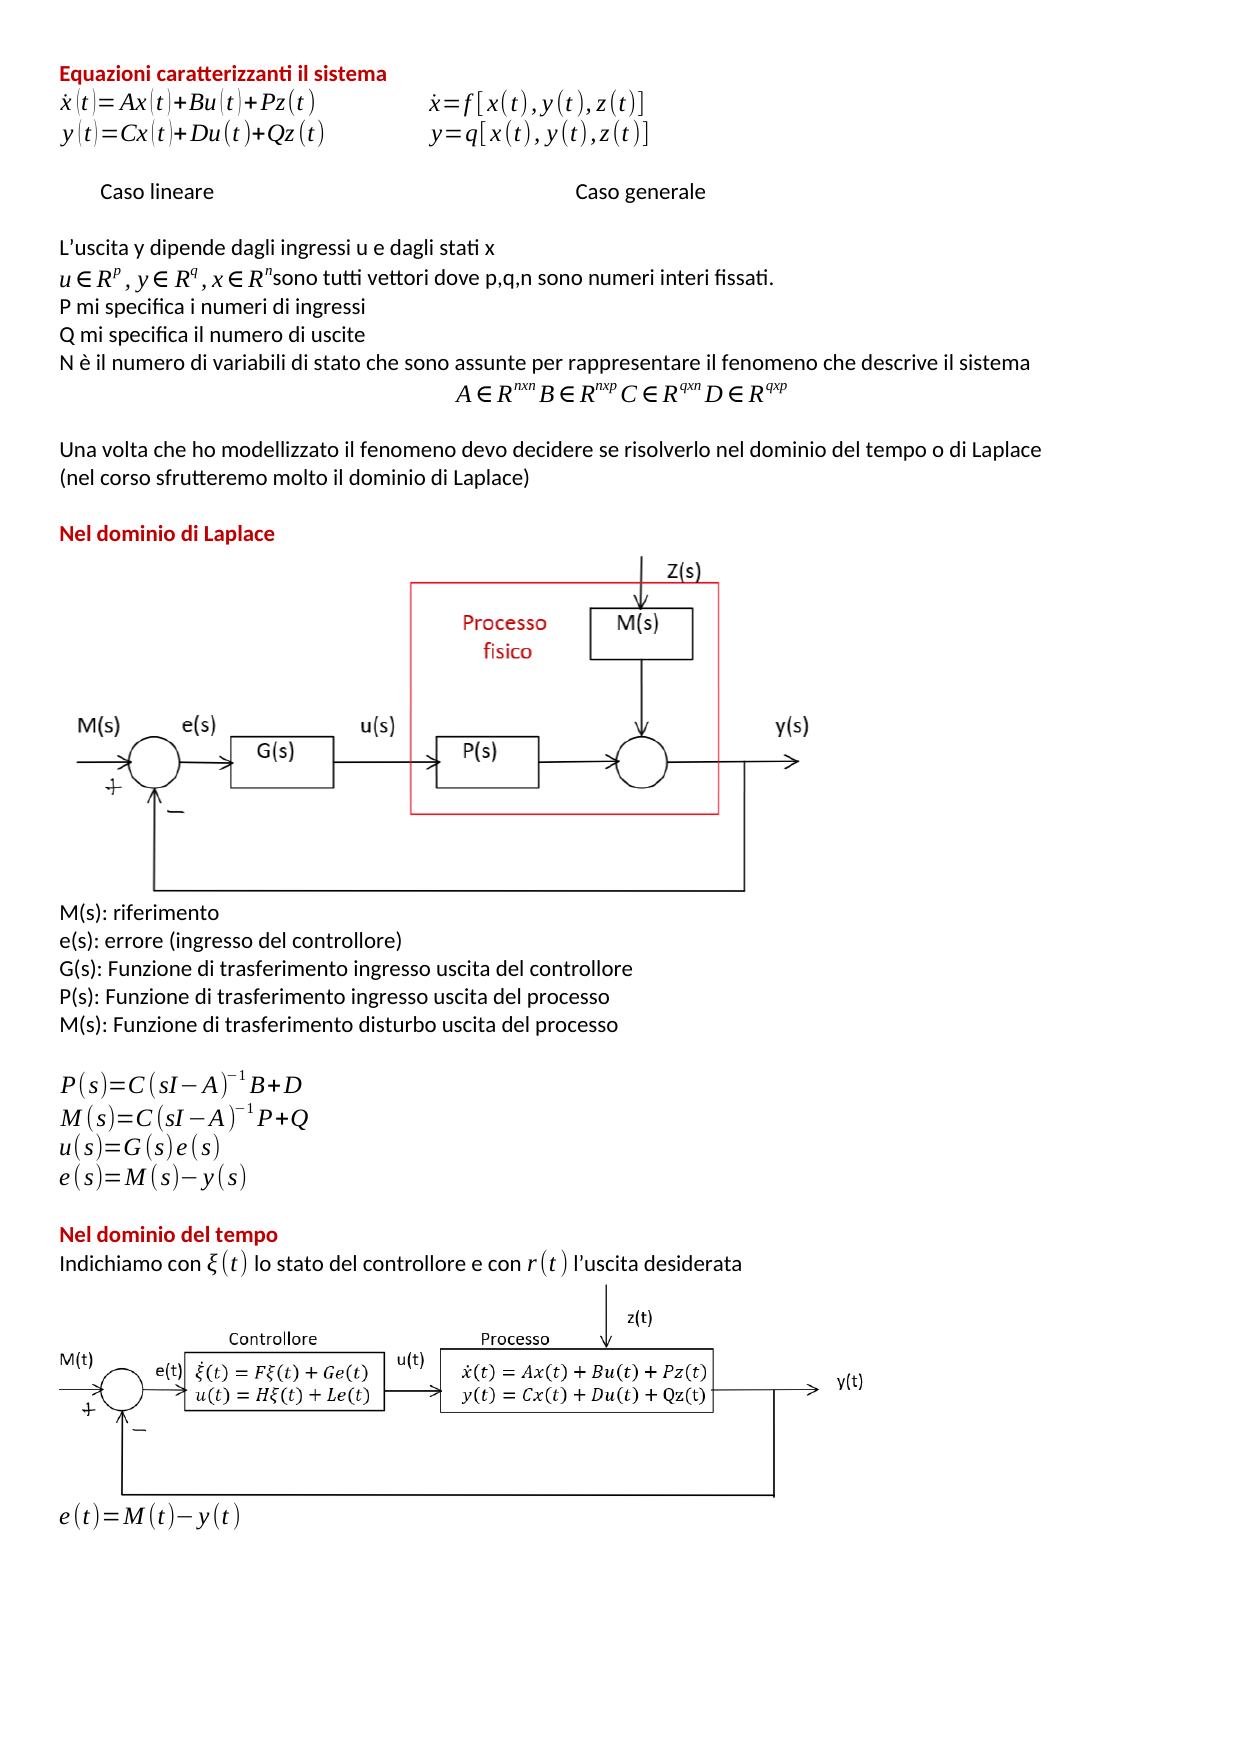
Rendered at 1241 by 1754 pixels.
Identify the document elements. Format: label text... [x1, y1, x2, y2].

text Indichiamo con lo stato del controllore e con l’uscita desiderata [59, 1248, 1181, 1278]
text Q mi specifica il numero di uscite [59, 320, 1181, 348]
text P(s): Funzione di trasferimento ingresso uscita del processo [59, 982, 1181, 1010]
text Una volta che ho modellizzato il fenomeno devo decidere se risolverlo nel dominio del tempo o di Laplace [59, 435, 1181, 463]
text Nel dominio di Laplace [59, 519, 1181, 547]
text Caso lineare Caso generale [59, 177, 1181, 205]
text Equazioni caratterizzanti il sistema [59, 59, 1181, 87]
text M(s): Funzione di trasferimento disturbo uscita del processo [59, 1010, 1181, 1038]
text L’uscita y dipende dagli ingressi u e dagli stati x [59, 233, 1181, 261]
text N è il numero di variabili di stato che sono assunte per rappresentare il fenomeno che descrive il sistema [59, 348, 1181, 376]
text G(s): Funzione di trasferimento ingresso uscita del controllore [59, 954, 1181, 982]
text e(s): errore (ingresso del controllore) [59, 926, 1181, 954]
text (nel corso sfrutteremo molto il dominio di Laplace) [59, 463, 1181, 491]
text Nel dominio del tempo [59, 1220, 1181, 1248]
text P mi specifica i numeri di ingressi [59, 292, 1181, 320]
picture [59, 547, 818, 899]
text sono tutti vettori dove p,q,n sono numeri interi fissati. [59, 261, 1181, 292]
picture [59, 1278, 869, 1502]
text M(s): riferimento [59, 898, 1181, 926]
